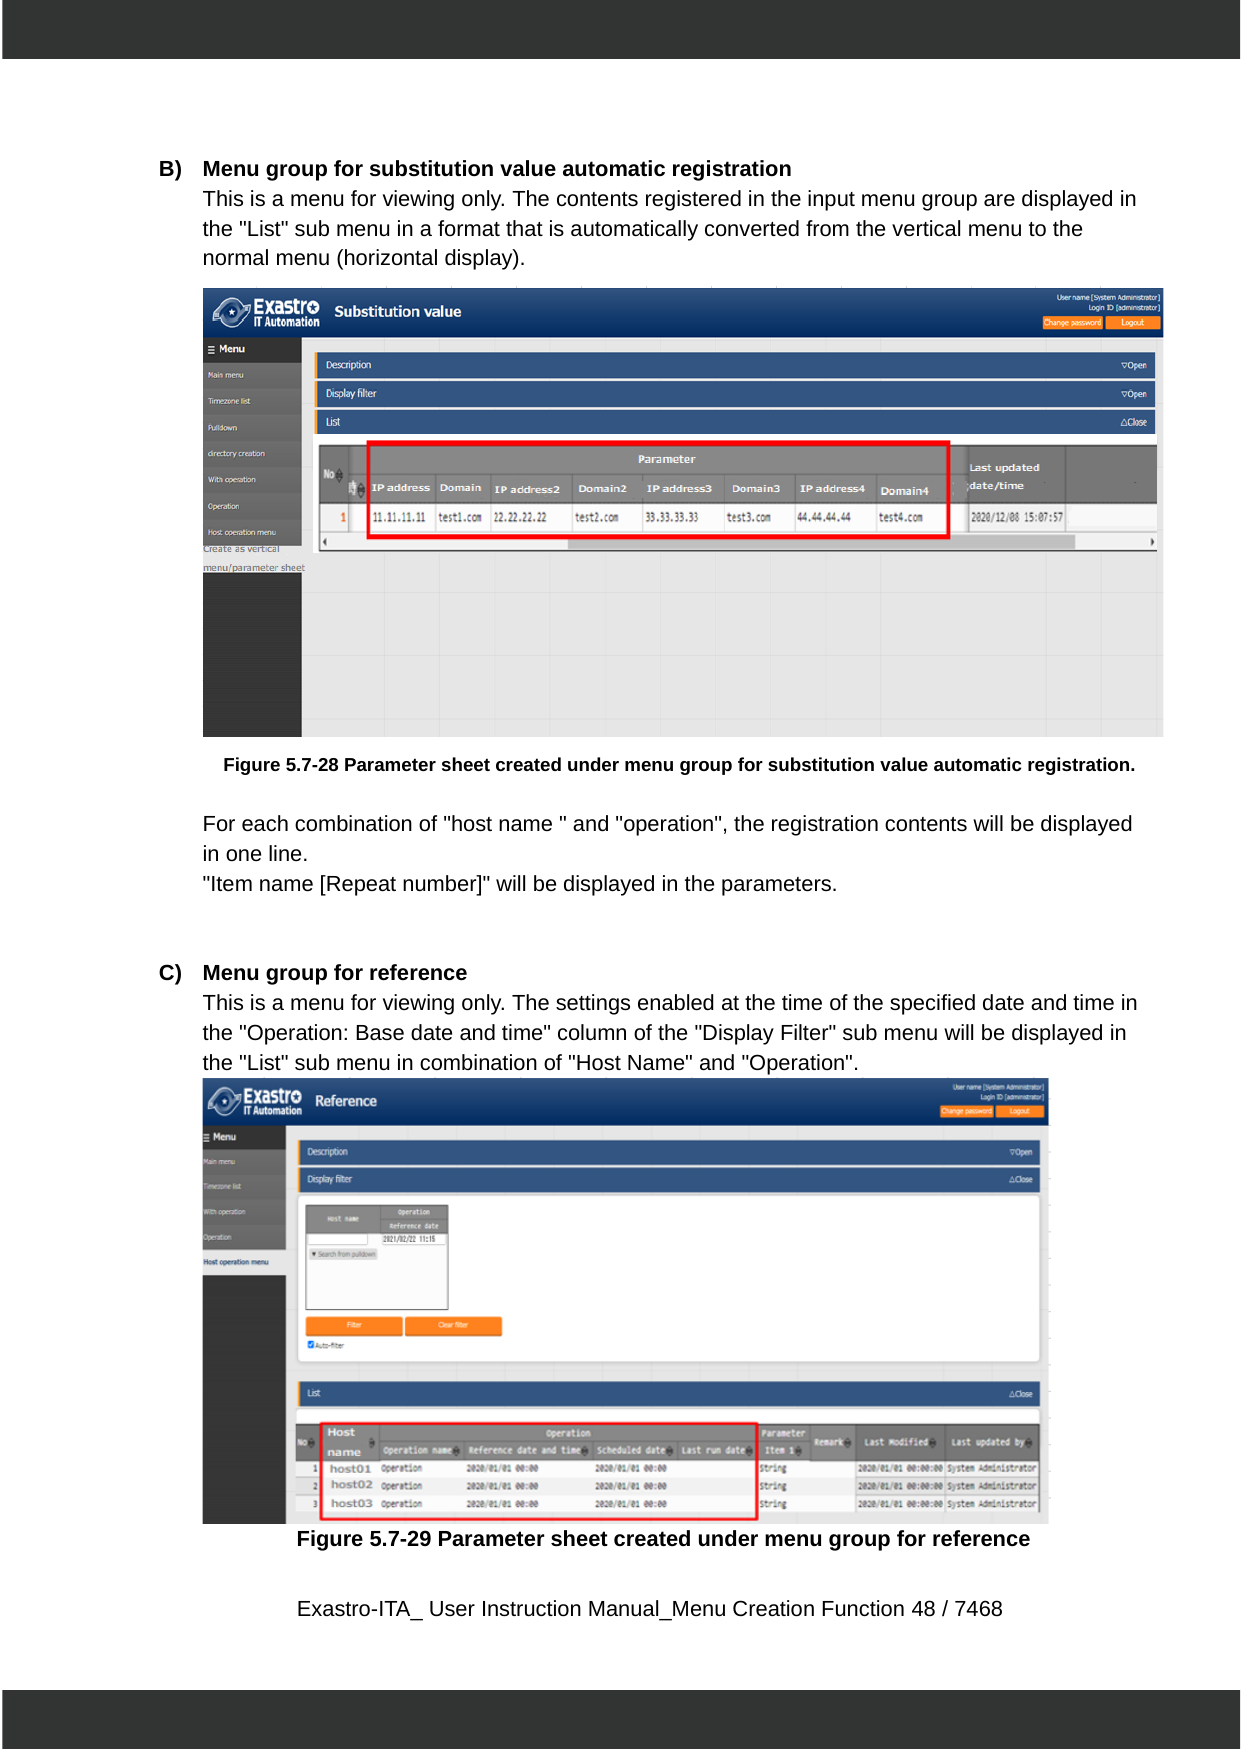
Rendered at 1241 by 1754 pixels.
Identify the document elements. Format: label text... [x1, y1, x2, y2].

list For each combination of "host name " and "operation", the registration contents will be displayed in one line. [202, 809, 1152, 869]
picture [202, 1077, 1051, 1524]
list "Item name [Repeat number]" will be displayed in the parameters. [202, 869, 1152, 898]
picture [2, 1690, 1241, 1749]
list Menu group for substitution value automatic registration [159, 154, 1152, 183]
list This is a menu for viewing only. The contents registered in the input menu group are displayed in the "List" sub menu in a format that is automatically converted from the vertical menu to the normal menu (horizontal display). [202, 183, 1152, 273]
text Figure 5.7-28 Parameter sheet created under menu group for substitution value automatic registration. [148, 749, 1152, 779]
list This is a menu for viewing only. The settings enabled at the time of the specified date and time in the "Operation: Base date and time" column of the "Display Filter" sub menu will be displayed in the "List" sub menu in combination of "Host Name" and "Operation". [202, 988, 1152, 1077]
list Menu group for reference [159, 958, 1152, 988]
text Figure 5.7-29 Parameter sheet created under menu group for reference [148, 1524, 1152, 1554]
picture [2, 0, 1241, 59]
picture [202, 286, 1164, 737]
